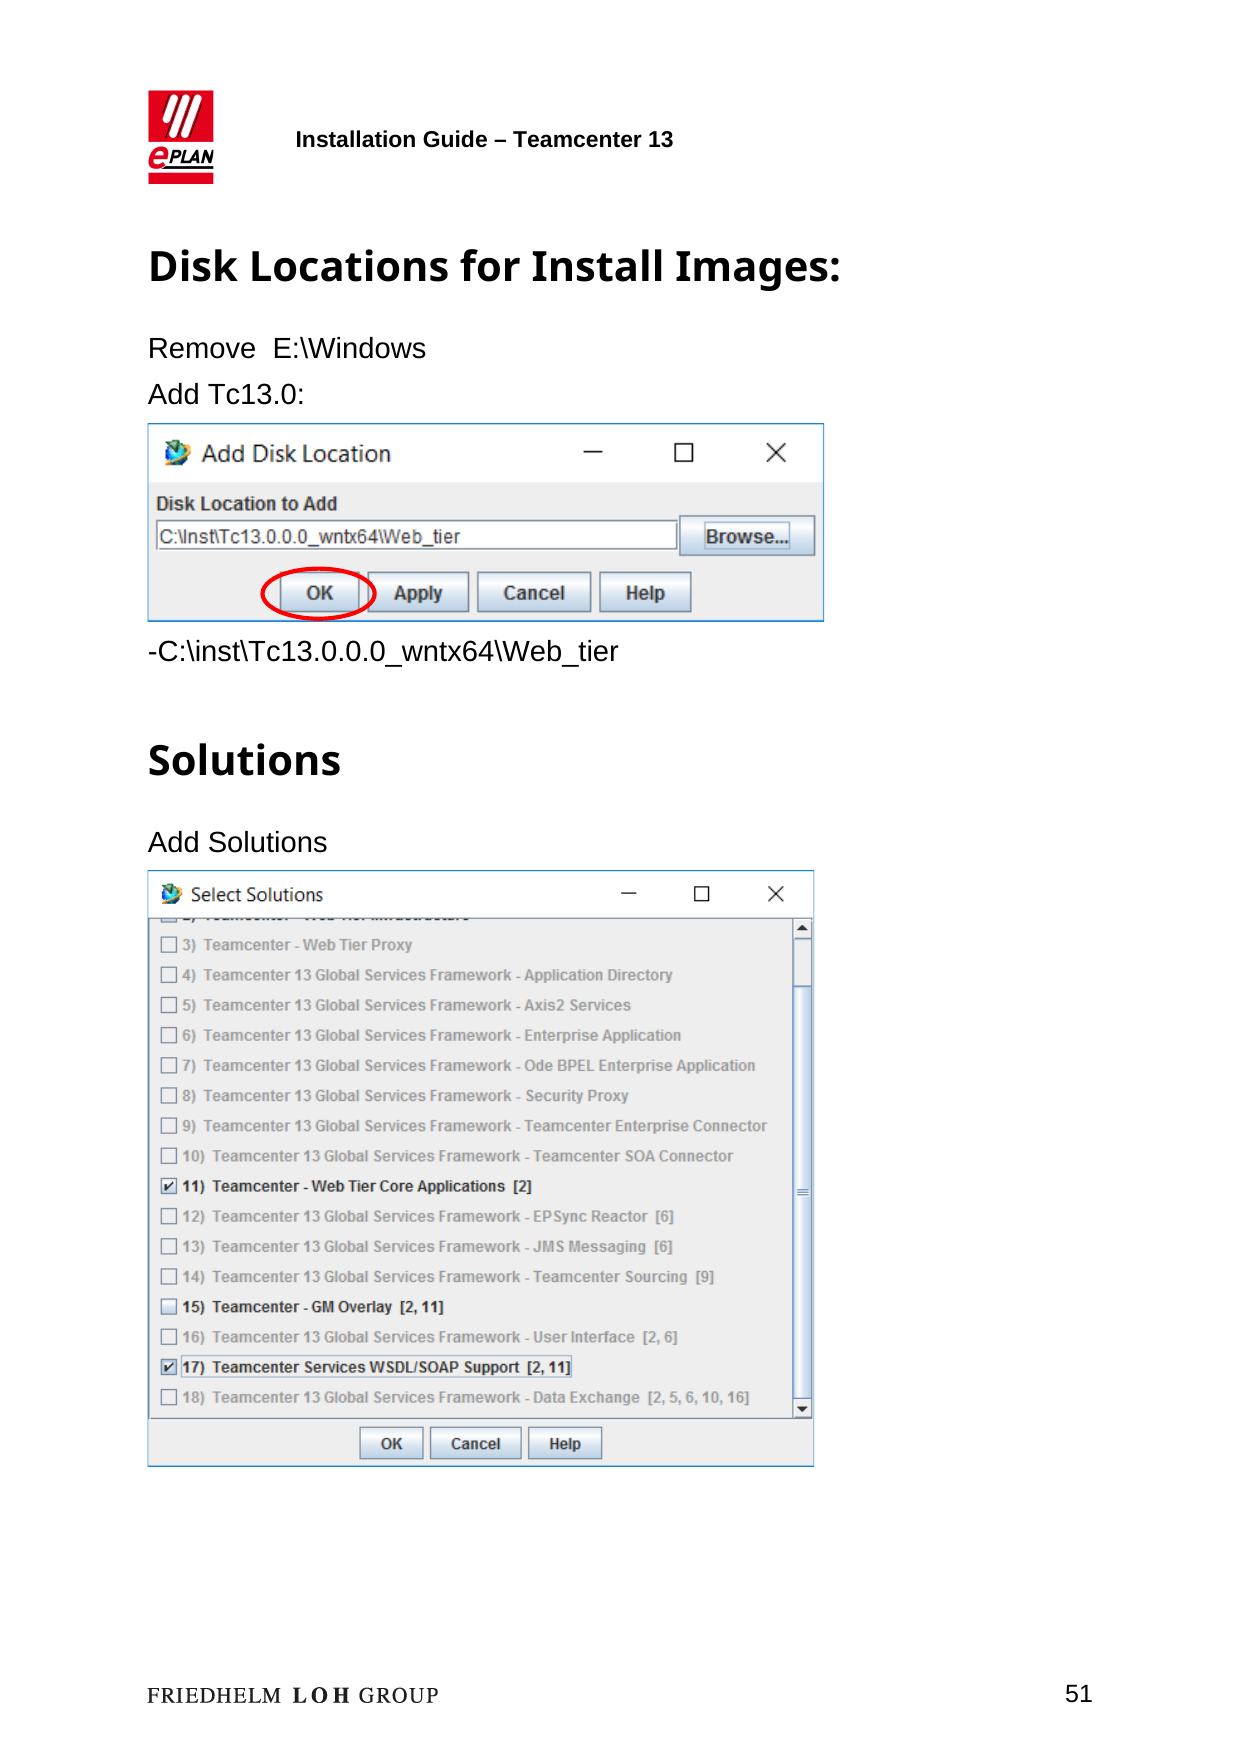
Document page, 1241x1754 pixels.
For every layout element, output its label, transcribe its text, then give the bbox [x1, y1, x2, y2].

text -C:\inst\Tc13.0.0.0_wntx64\Web_tier [148, 634, 1092, 668]
subtitle Disk Locations for Install Images: [148, 237, 1092, 294]
picture [147, 1687, 438, 1703]
picture [147, 89, 214, 184]
picture [147, 423, 825, 622]
subtitle Solutions [148, 730, 1092, 787]
picture [147, 870, 815, 1467]
text Add Tc13.0: [148, 377, 1092, 411]
text Remove E:\Windows [148, 331, 1092, 365]
text Add Solutions [148, 824, 1092, 858]
